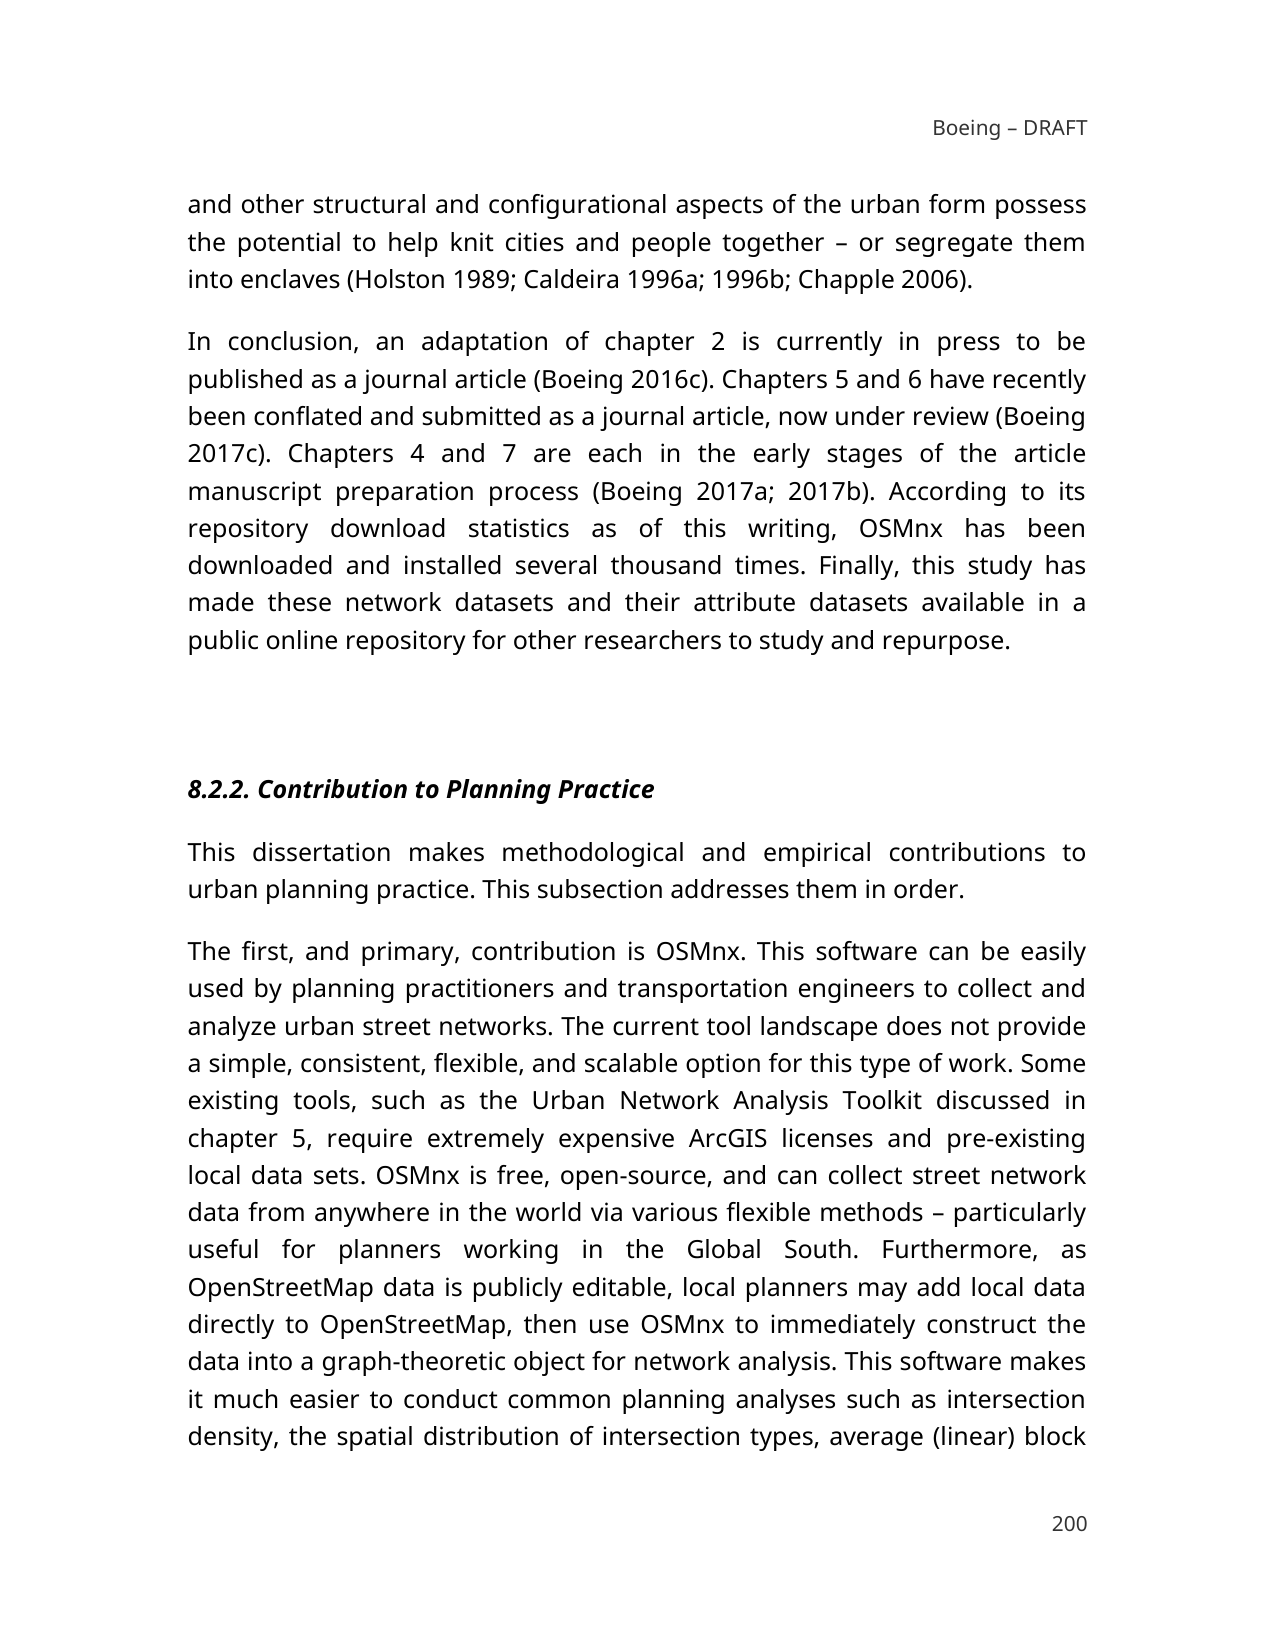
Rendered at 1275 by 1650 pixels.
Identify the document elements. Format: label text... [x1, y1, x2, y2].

text In conclusion, an adaptation of chapter 2 is currently in press to be published as a journal article (Boeing 2016c). Chapters 5 and 6 have recently been conflated and submitted as a journal article, now under review (Boeing 2017c). Chapters 4 and 7 are each in the early stages of the article manuscript preparation process (Boeing 2017a; 2017b). According to its repository download statistics as of this writing, OSMnx has been downloaded and installed several thousand times. Finally, this study has made these network datasets and their attribute datasets available in a public online repository for other researchers to study and repurpose. [187, 324, 1087, 657]
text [187, 187, 1087, 296]
text This dissertation makes methodological and empirical contributions to urban planning practice. This subsection addresses them in order. [187, 834, 1087, 906]
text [187, 934, 1087, 1453]
subtitle Contribution to Planning Practice [187, 772, 1087, 806]
